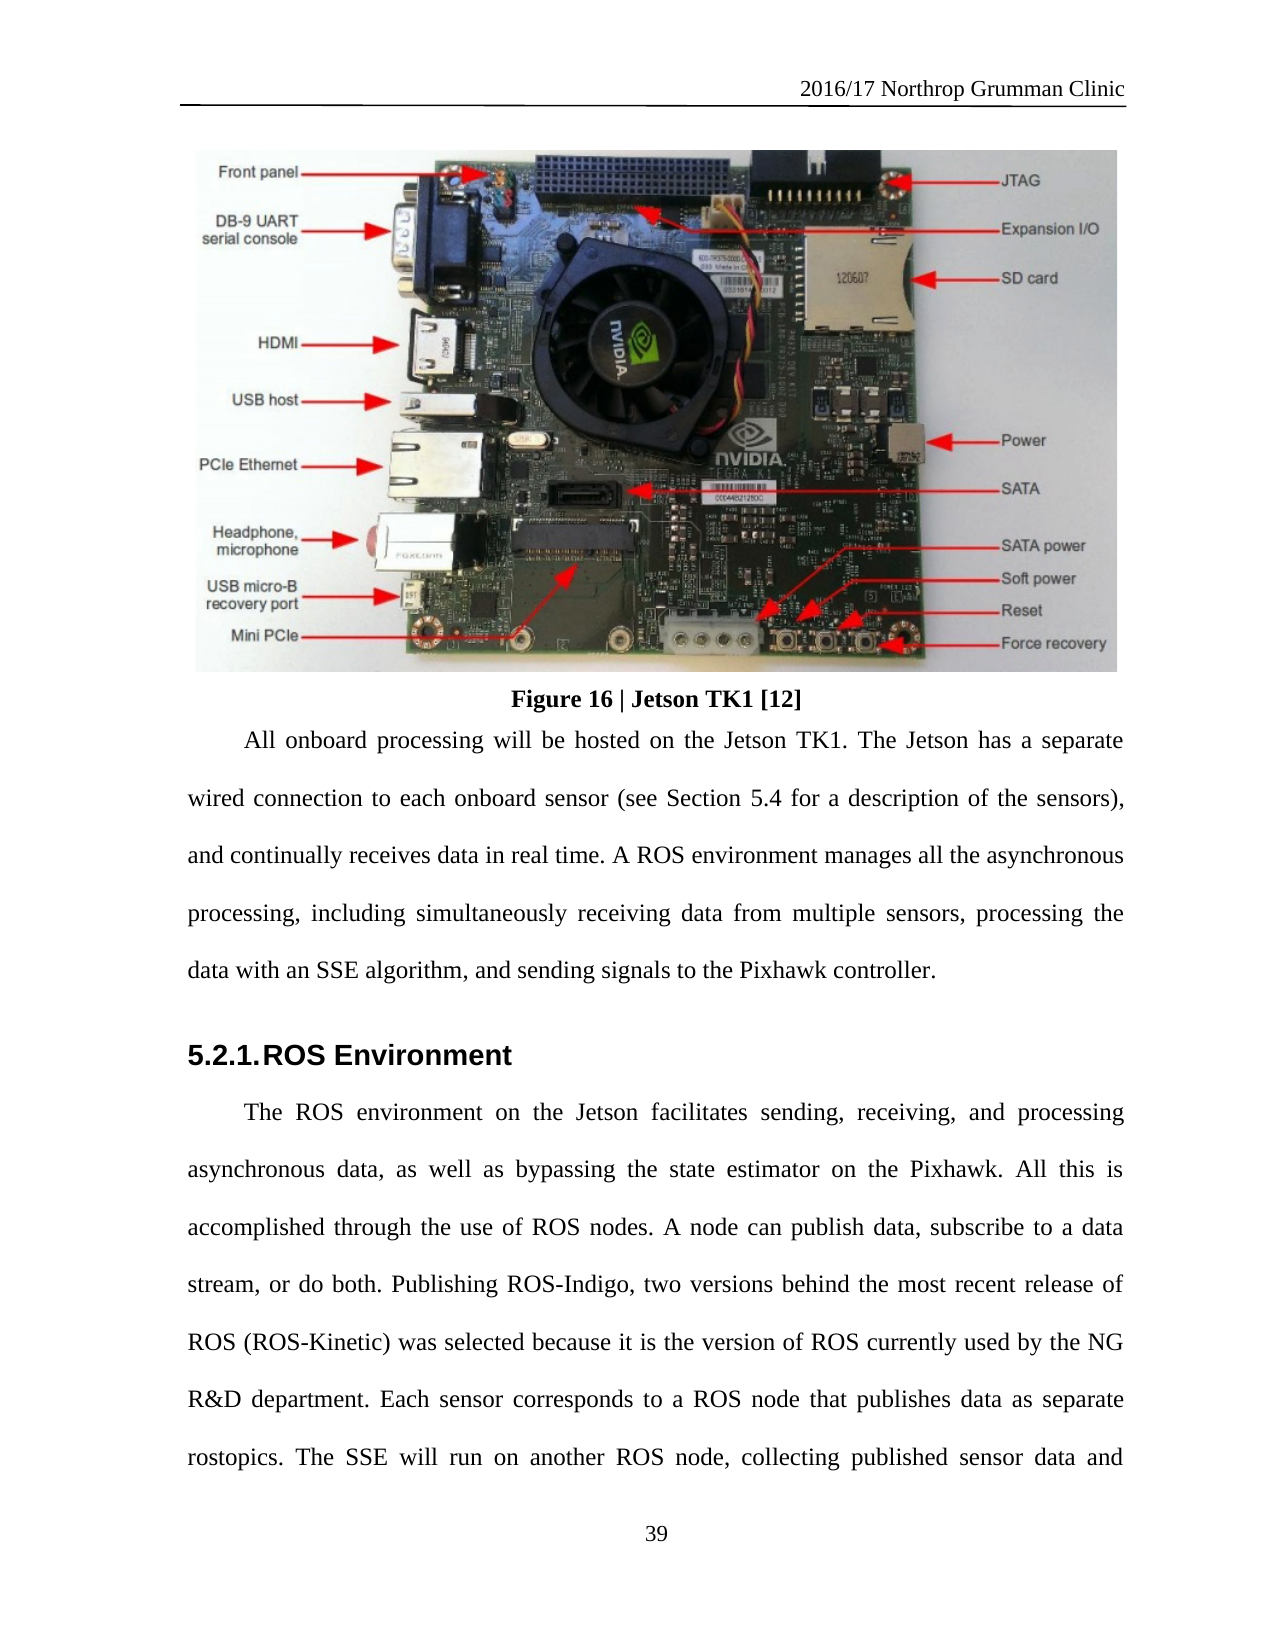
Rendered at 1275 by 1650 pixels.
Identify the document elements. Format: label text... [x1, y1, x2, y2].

subtitle ROS Environment [187, 1038, 1125, 1072]
text Figure 16 | Jetson TK1 [12] [187, 684, 1125, 713]
picture [195, 150, 1118, 672]
text All onboard processing will be hosted on the Jetson TK1. The Jetson has a separate wired connection to each onboard sensor (see Section 5.4 for a description of the sensors), and continually receives data in real time. A ROS environment manages all the asynchronous processing, including simultaneously receiving data from multiple sensors, processing the data with an SSE algorithm, and sending signals to the Pixhawk controller. [187, 726, 1125, 984]
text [187, 1097, 1125, 1470]
